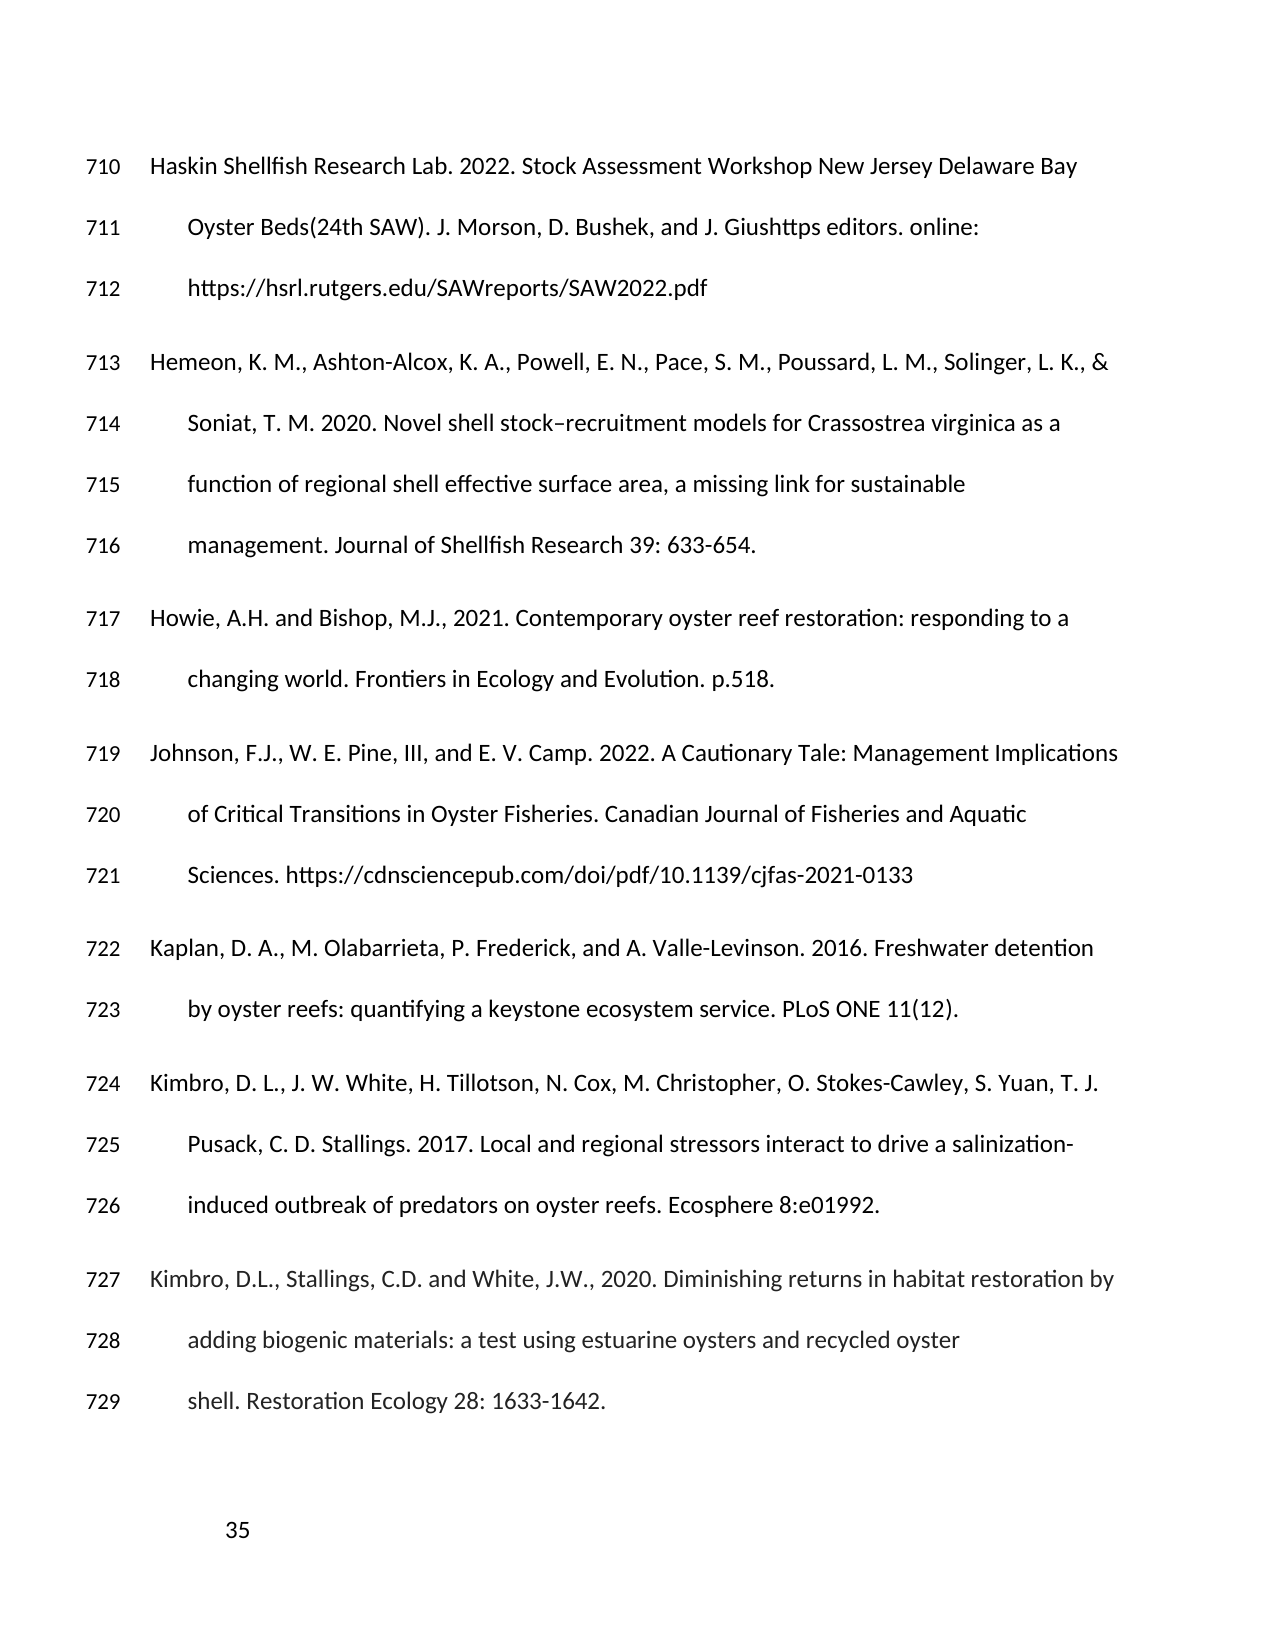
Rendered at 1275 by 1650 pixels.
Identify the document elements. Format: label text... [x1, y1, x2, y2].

text Kaplan, D. A., M. Olabarrieta, P. Frederick, and A. Valle-Levinson. 2016. Freshwater detention by oyster reefs: quantifying a keystone ecosystem service. PLoS ONE 11(12). [150, 932, 1125, 1024]
text Howie, A.H. and Bishop, M.J., 2021. Contemporary oyster reef restoration: responding to a changing world. Frontiers in Ecology and Evolution. p.518. [150, 602, 1125, 694]
text Haskin Shellfish Research Lab. 2022. Stock Assessment Workshop New Jersey Delaware Bay Oyster Beds(24th SAW). J. Morson, D. Bushek, and J. Giushttps editors. online: https://hsrl.rutgers.edu/SAWreports/SAW2022.pdf [150, 150, 1125, 303]
text Hemeon, K. M., Ashton-Alcox, K. A., Powell, E. N., Pace, S. M., Poussard, L. M., Solinger, L. K., & Soniat, T. M. 2020. Novel shell stock–recruitment models for Crassostrea virginica as a function of regional shell effective surface area, a missing link for sustainable management. Journal of Shellfish Research 39: 633-654. [150, 346, 1125, 559]
text Kimbro, D.L., Stallings, C.D. and White, J.W., 2020. Diminishing returns in habitat restoration by adding biogenic materials: a test using estuarine oysters and recycled oyster shell. Restoration Ecology 28: 1633-1642. [150, 1263, 1125, 1415]
text Johnson, F.J., W. E. Pine, III, and E. V. Camp. 2022. A Cautionary Tale: Management Implications of Critical Transitions in Oyster Fisheries. Canadian Journal of Fisheries and Aquatic Sciences. https://cdnsciencepub.com/doi/pdf/10.1139/cjfas-2021-0133 [150, 737, 1125, 889]
text Kimbro, D. L., J. W. White, H. Tillotson, N. Cox, M. Christopher, O. Stokes-Cawley, S. Yuan, T. J. Pusack, C. D. Stallings. 2017. Local and regional stressors interact to drive a salinization-induced outbreak of predators on oyster reefs. Ecosphere 8:e01992. [150, 1067, 1125, 1220]
